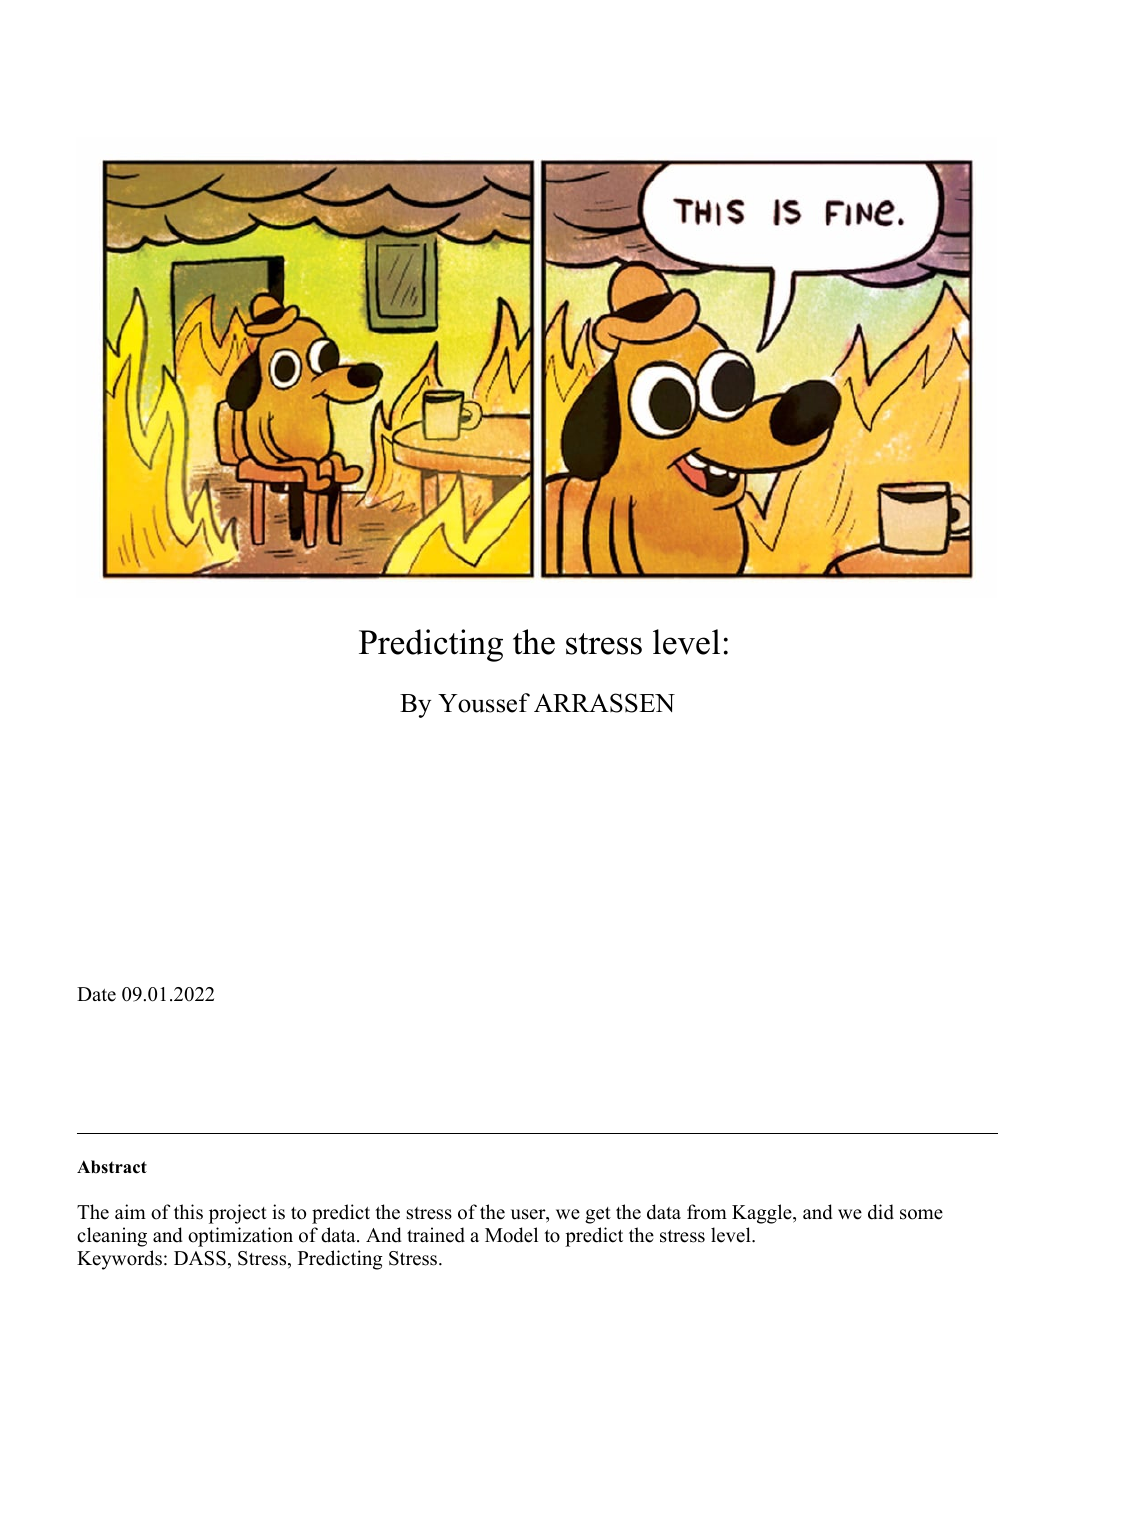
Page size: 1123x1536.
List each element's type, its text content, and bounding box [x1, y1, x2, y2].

text Date 09.01.2022 [77, 985, 998, 1006]
text Abstract [77, 1134, 998, 1178]
picture [76, 137, 998, 598]
text Keywords: DASS, Stress, Predicting Stress. [77, 1247, 998, 1270]
text The aim of this project is to predict the stress of the user, we get the data from Kaggle, and we did some cleaning and optimization of data. And trained a Model to predict the stress level. [77, 1201, 998, 1247]
text By Youssef ARRASSEN [77, 687, 998, 718]
